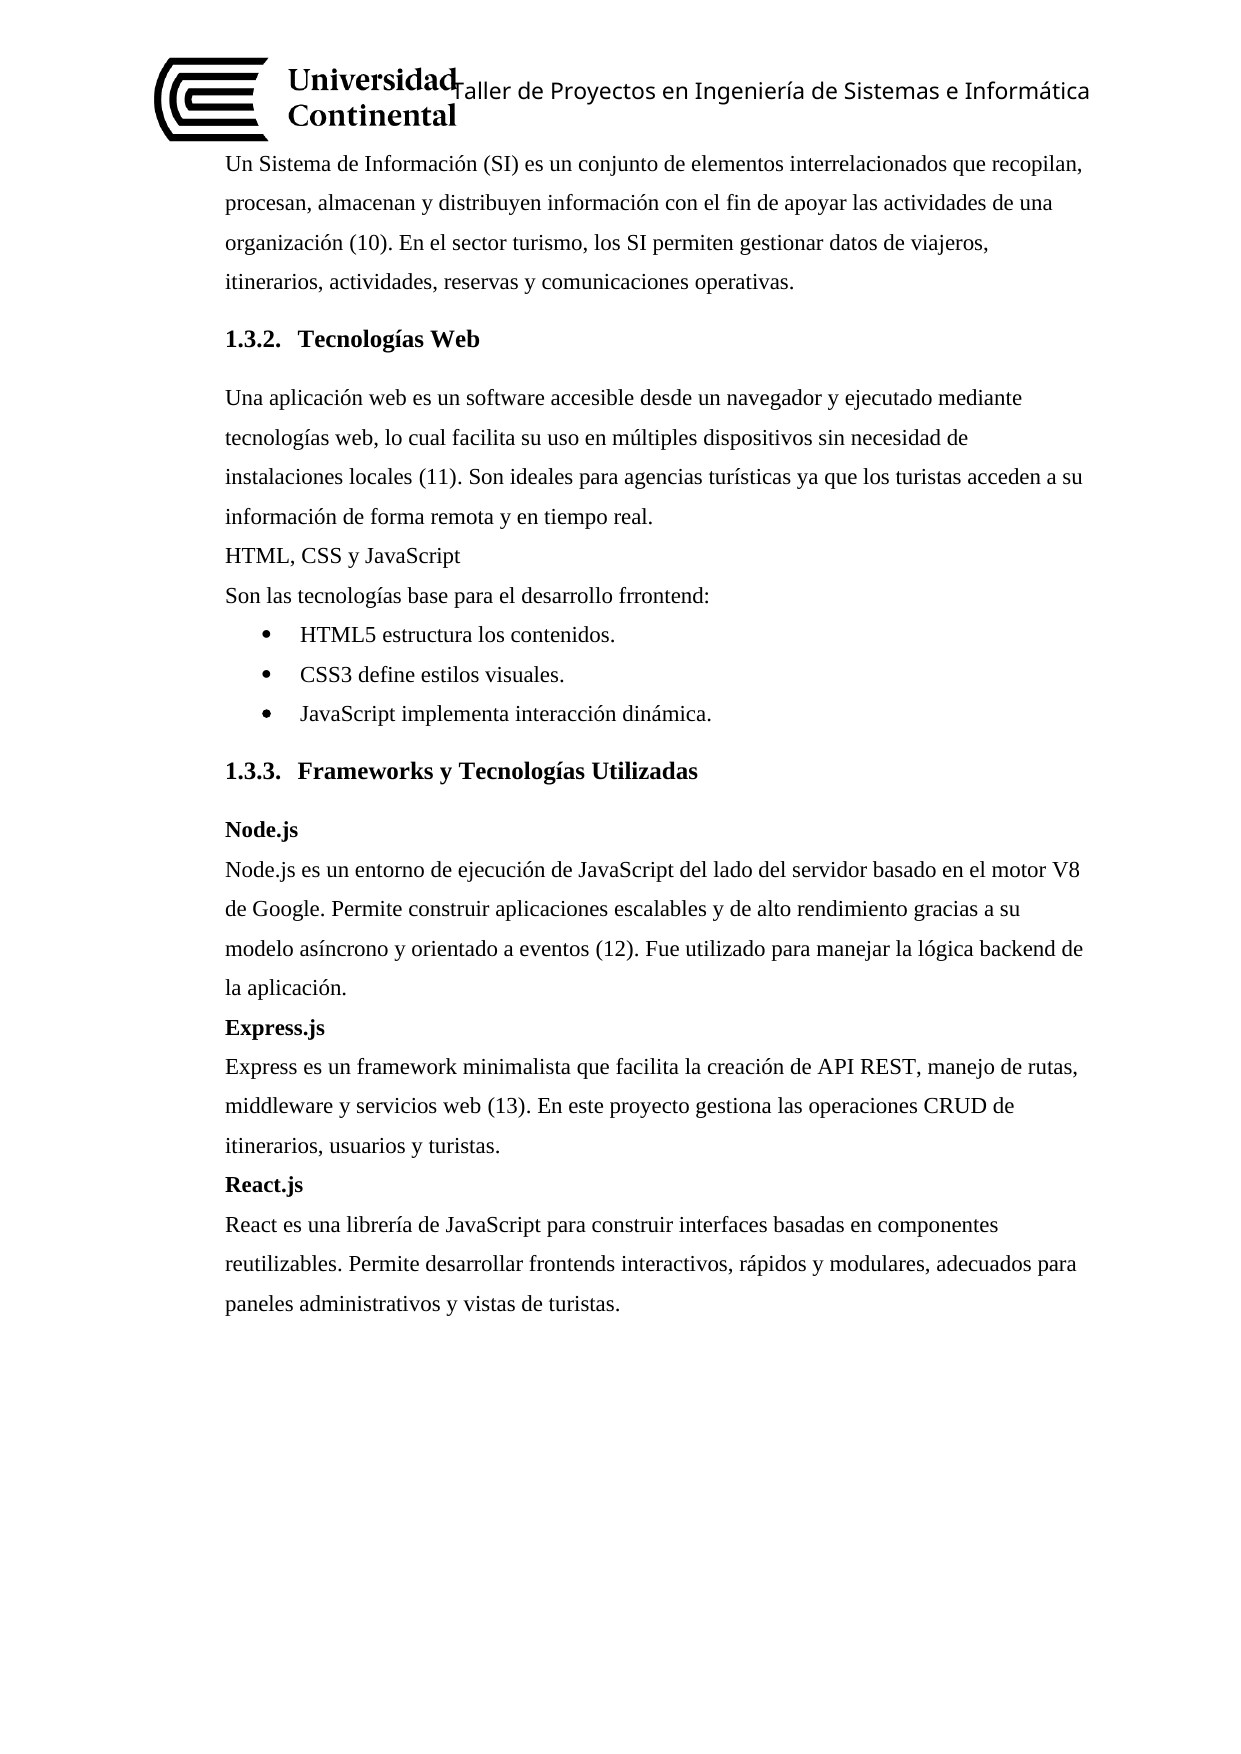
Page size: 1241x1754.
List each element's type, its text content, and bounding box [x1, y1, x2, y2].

text HTML, CSS y JavaScript [225, 542, 1090, 569]
text Un Sistema de Información (SI) es un conjunto de elementos interrelacionados que recopilan, procesan, almacenan y distribuyen información con el fin de apoyar las actividades de una organización (10). En el sector turismo, los SI permiten gestionar datos de viajeros, itinerarios, actividades, reservas y comunicaciones operativas. [225, 150, 1090, 295]
list HTML5 estructura los contenidos. [262, 621, 1090, 648]
text Express.js [225, 1013, 1090, 1040]
text React.js [225, 1171, 1090, 1198]
subtitle Frameworks y Tecnologías Utilizadas [225, 756, 1090, 785]
text Node.js [225, 816, 1090, 842]
picture [150, 54, 461, 144]
text Express es un framework minimalista que facilita la creación de API REST, manejo de rutas, middleware y servicios web (13). En este proyecto gestiona las operaciones CRUD de itinerarios, usuarios y turistas. [225, 1053, 1090, 1158]
list CSS3 define estilos visuales. [262, 661, 1090, 687]
subtitle Tecnologías Web [225, 324, 1090, 353]
text React es una librería de JavaScript para construir interfaces basadas en componentes reutilizables. Permite desarrollar frontends interactivos, rápidos y modulares, adecuados para paneles administrativos y vistas de turistas. [225, 1211, 1090, 1316]
text Node.js es un entorno de ejecución de JavaScript del lado del servidor basado en el motor V8 de Google. Permite construir aplicaciones escalables y de alto rendimiento gracias a su modelo asíncrono y orientado a eventos (12). Fue utilizado para manejar la lógica backend de la aplicación. [225, 856, 1090, 1000]
text Una aplicación web es un software accesible desde un navegador y ejecutado mediante tecnologías web, lo cual facilita su uso en múltiples dispositivos sin necesidad de instalaciones locales (11). Son ideales para agencias turísticas ya que los turistas acceden a su información de forma remota y en tiempo real. [225, 384, 1090, 529]
text Son las tecnologías base para el desarrollo frrontend: [225, 582, 1090, 608]
list JavaScript implementa interacción dinámica. [262, 700, 1090, 727]
